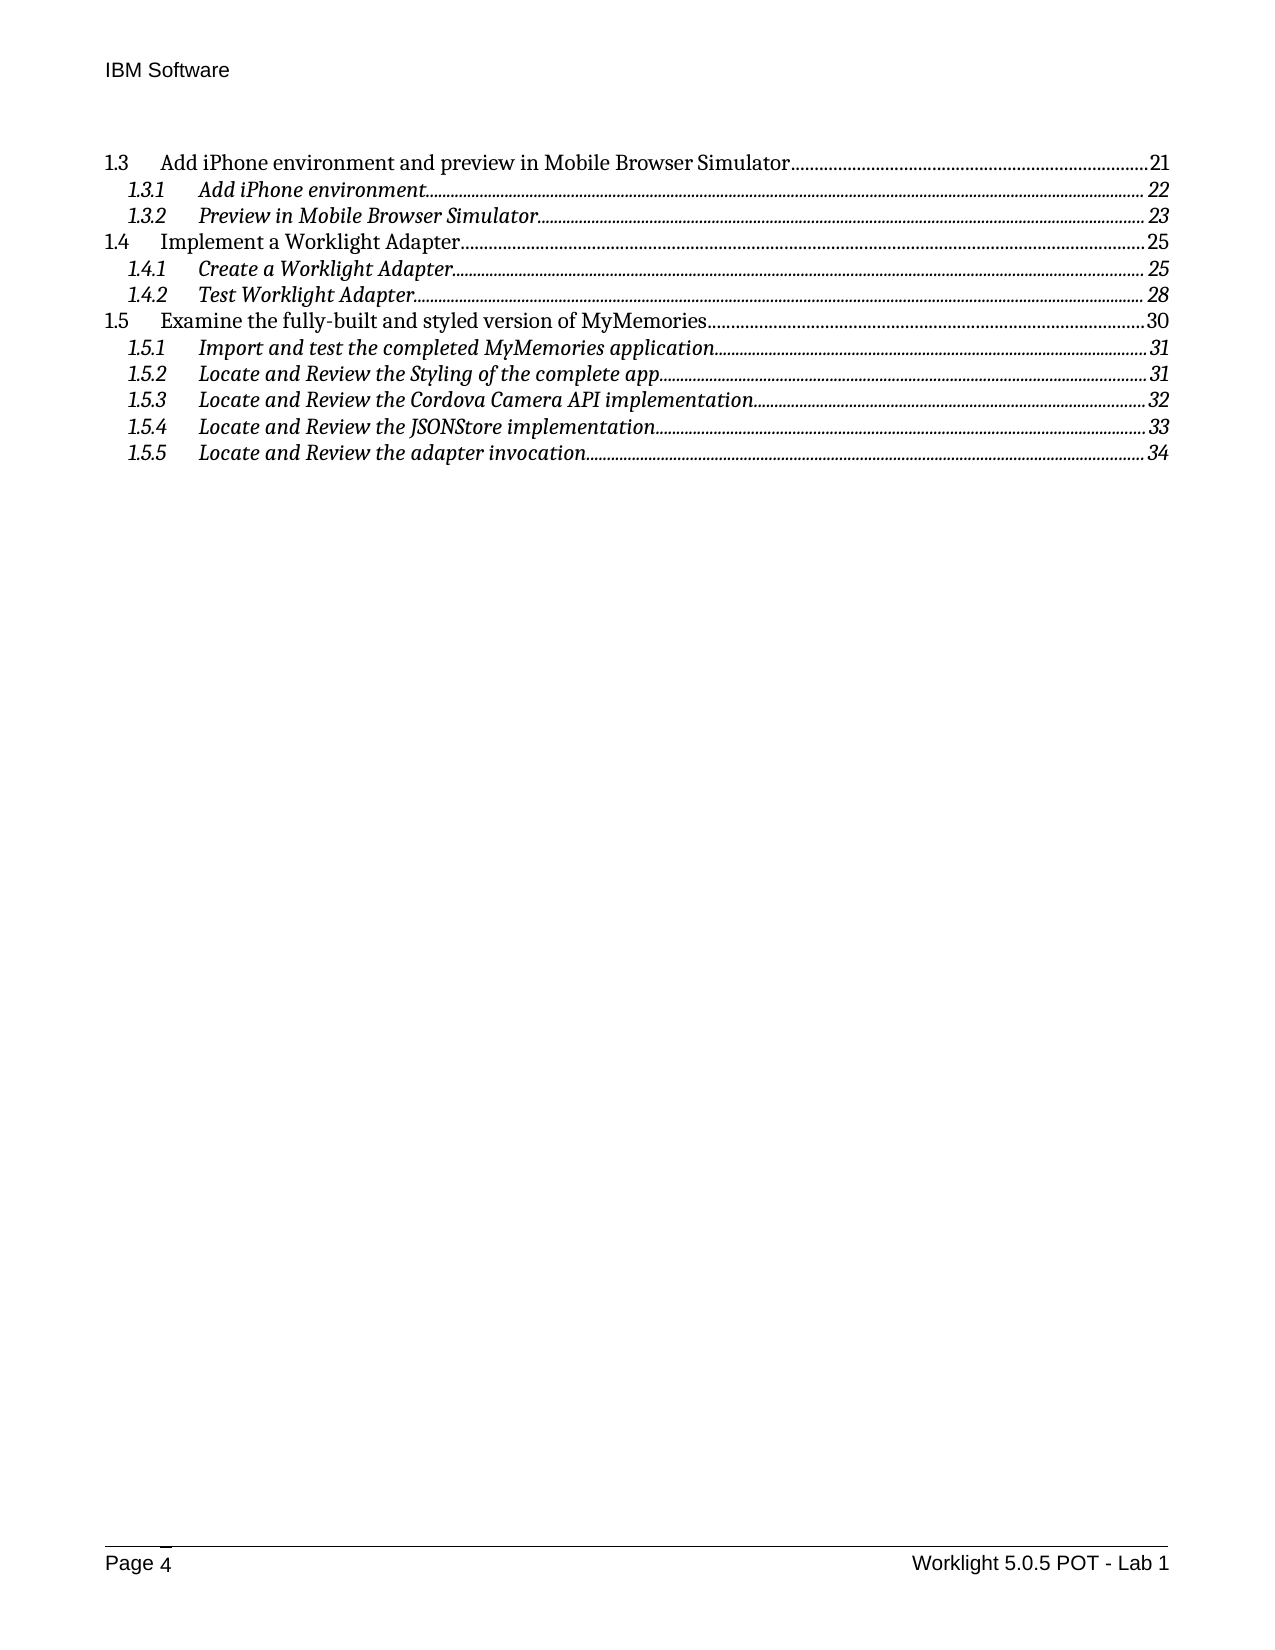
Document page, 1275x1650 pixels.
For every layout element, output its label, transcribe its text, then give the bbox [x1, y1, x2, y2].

text 1.3 Add iPhone environment and preview in Mobile Browser Simulator 21 [105, 150, 1170, 176]
text 1.4.1 Create a Worklight Adapter 25 [128, 255, 1170, 282]
text 1.4 Implement a Worklight Adapter 25 [105, 229, 1170, 255]
text 1.5 Examine the fully-built and styled version of MyMemories 30 [105, 308, 1170, 334]
text 1.3.2 Preview in Mobile Browser Simulator 23 [128, 203, 1170, 229]
text 1.4.2 Test Worklight Adapter 28 [128, 282, 1170, 308]
text 1.5.5 Locate and Review the adapter invocation 34 [128, 440, 1170, 466]
text 1.5.1 Import and test the completed MyMemories application 31 [128, 334, 1170, 361]
text 1.3.1 Add iPhone environment 22 [128, 176, 1170, 203]
text 1.5.4 Locate and Review the JSONStore implementation 33 [128, 413, 1170, 440]
text 1.5.2 Locate and Review the Styling of the complete app 31 [128, 361, 1170, 387]
text 1.5.3 Locate and Review the Cordova Camera API implementation 32 [128, 387, 1170, 413]
